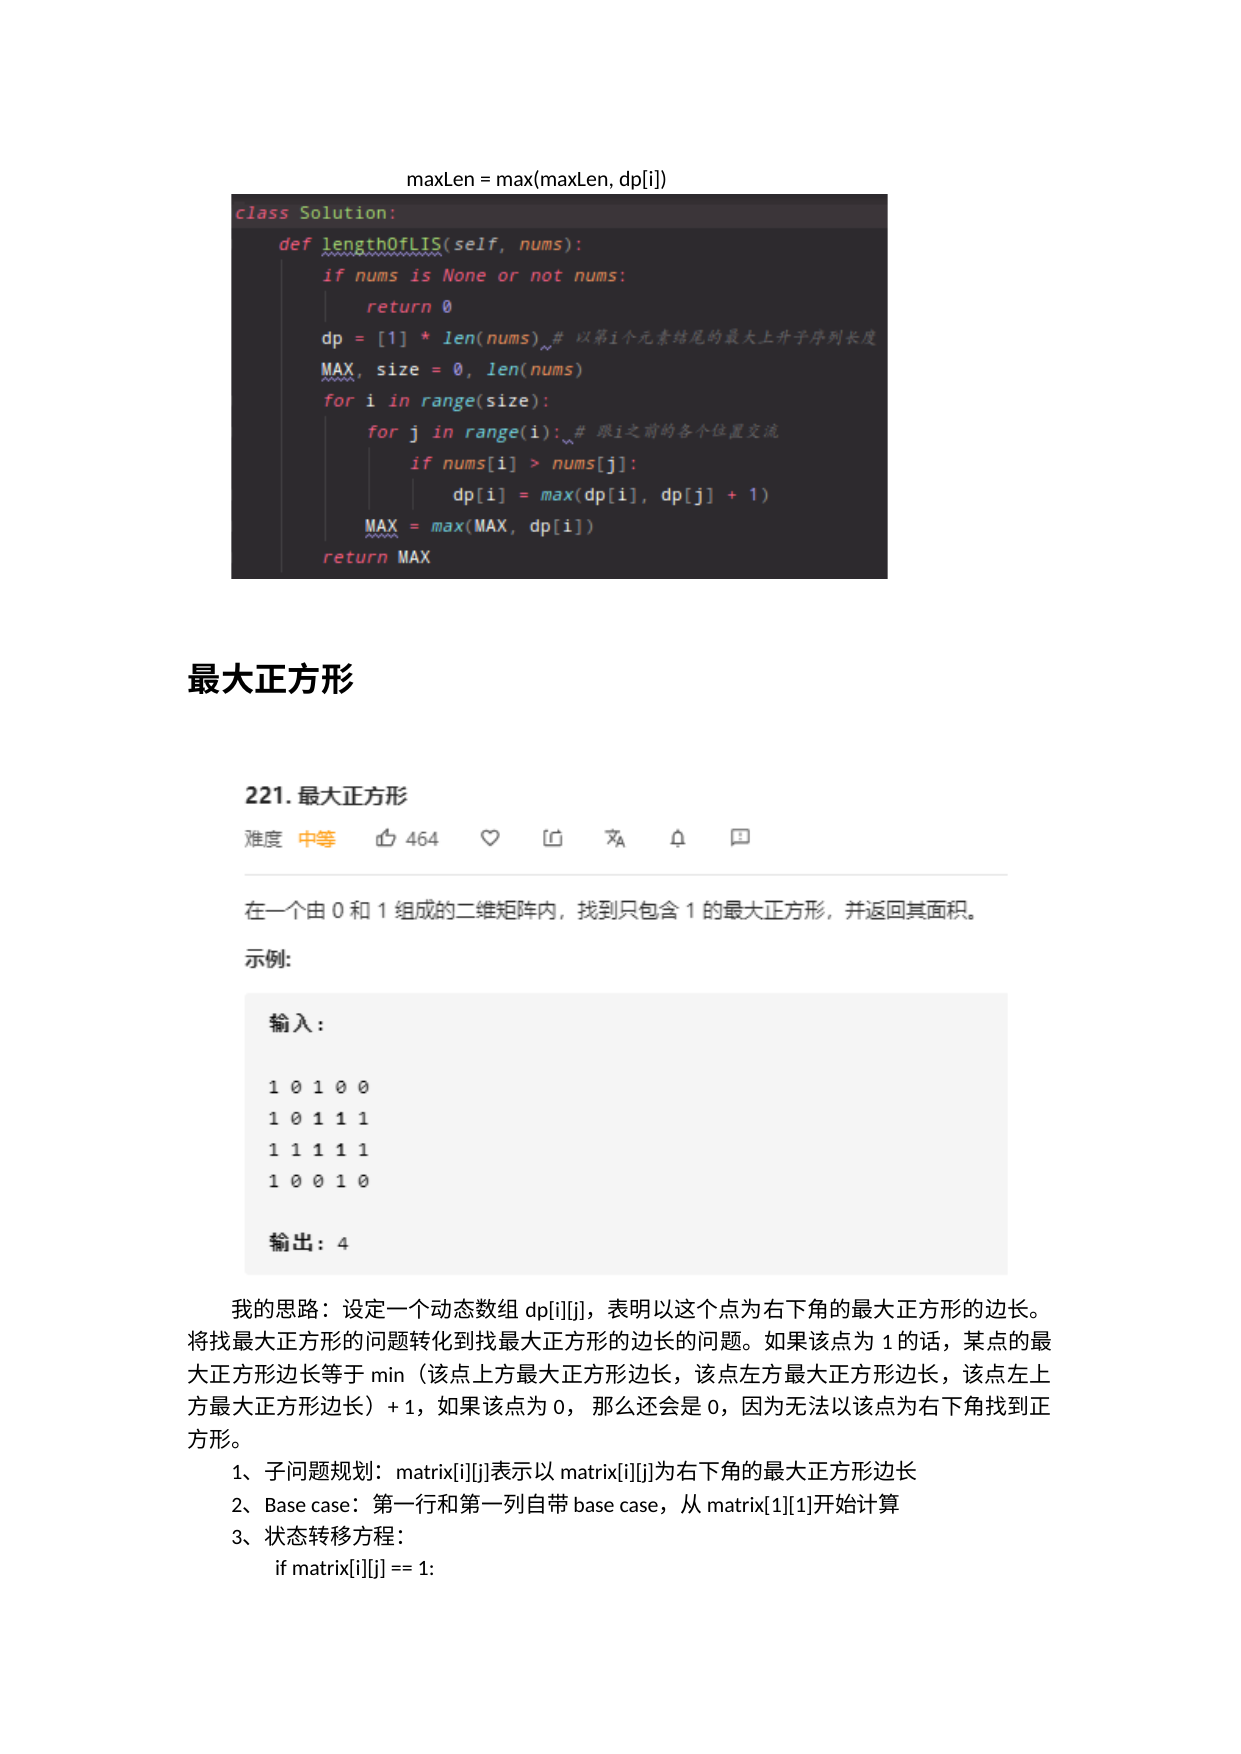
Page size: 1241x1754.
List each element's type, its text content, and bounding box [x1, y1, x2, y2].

list maxLen = max(maxLen, dp[i]) [362, 162, 1053, 194]
subtitle 最大正方形 [187, 644, 1053, 709]
list 子问题规划：matrix[i][j]表示以matrix[i][j]为右下角的最大正方形边长 [187, 1454, 1053, 1486]
text 我的思路：设定一个动态数组dp[i][j]，表明以这个点为右下角的最大正方形的边长。将找最大正方形的问题转化到找最大正方形的边长的问题。如果该点为1的话，某点的最大正方形边长等于min（该点上方最大正方形边长，该点左方最大正方形边长，该点左上方最大正方形边长）+ 1，如果该点为0， 那么还会是0，因为无法以该点为右下角找到正方形。 [187, 1291, 1053, 1454]
list Base case：第一行和第一列自带base case，从matrix[1][1]开始计算 [187, 1486, 1053, 1519]
picture [231, 771, 1008, 1283]
picture [231, 194, 888, 579]
list if matrix[i][j] == 1: [231, 1551, 1053, 1584]
list 状态转移方程： [187, 1519, 1053, 1551]
